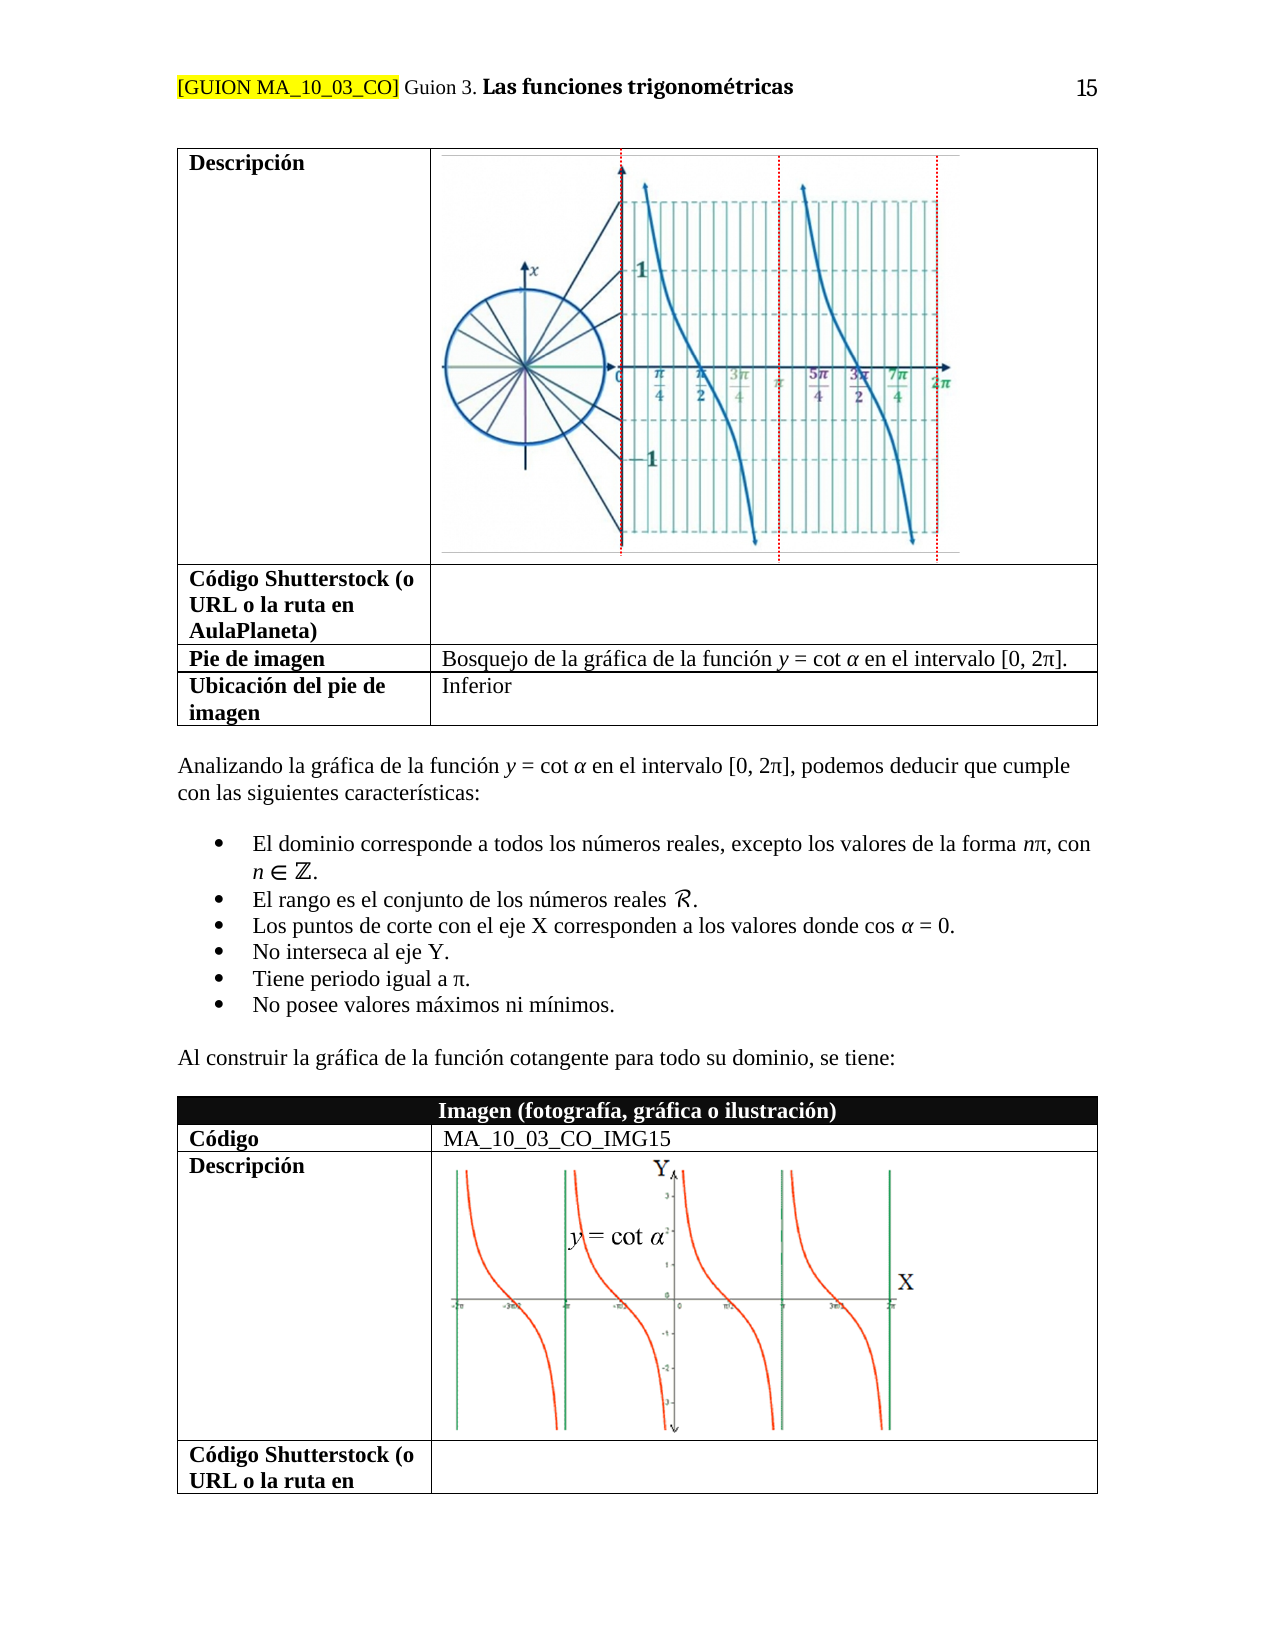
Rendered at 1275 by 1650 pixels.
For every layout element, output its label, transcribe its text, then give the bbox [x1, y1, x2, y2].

list El rango es el conjunto de los números reales ℛ. [215, 884, 1098, 912]
table_cell [431, 565, 1097, 644]
text Analizando la gráfica de la función y = cot α en el intervalo [0, 2π], podemos deducir que cumple con las siguientes características: [177, 752, 1098, 805]
table_cell [431, 149, 441, 564]
list No posee valores máximos ni mínimos. [215, 991, 1098, 1017]
table_cell Bosquejo de la gráfica de la función y = cot α en el intervalo [0, 2π]. [431, 645, 1097, 671]
table_cell Descripción [178, 1152, 431, 1439]
table_cell Inferior [431, 673, 1097, 725]
picture [443, 1152, 921, 1440]
list Los puntos de corte con el eje X corresponden a los valores donde cos α = 0. [215, 912, 1098, 938]
table_cell [960, 149, 1097, 564]
table_cell Código [178, 1125, 431, 1151]
list El dominio corresponde a todos los números reales, excepto los valores de la forma nπ, con n ∈ ℤ. [215, 830, 1098, 884]
table_header Imagen (fotografía, gráfica o ilustración) [178, 1098, 1097, 1124]
picture [441, 148, 960, 564]
table_cell Ubicación del pie de imagen [178, 673, 430, 725]
table_cell Descripción [178, 149, 430, 564]
table_cell Código Shutterstock (o URL o la ruta en AulaPlaneta) [178, 565, 430, 644]
list Tiene periodo igual a π. [215, 965, 1098, 991]
table_cell [921, 1152, 1097, 1439]
table_cell Pie de imagen [178, 645, 430, 671]
text Al construir la gráfica de la función cotangente para todo su dominio, se tiene: [177, 1044, 1098, 1070]
table_cell [432, 1152, 443, 1439]
list No interseca al eje Y. [215, 938, 1098, 965]
table_cell [432, 1441, 1097, 1493]
table_cell MA_10_03_CO_IMG15 [432, 1125, 1097, 1151]
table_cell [178, 1441, 431, 1493]
